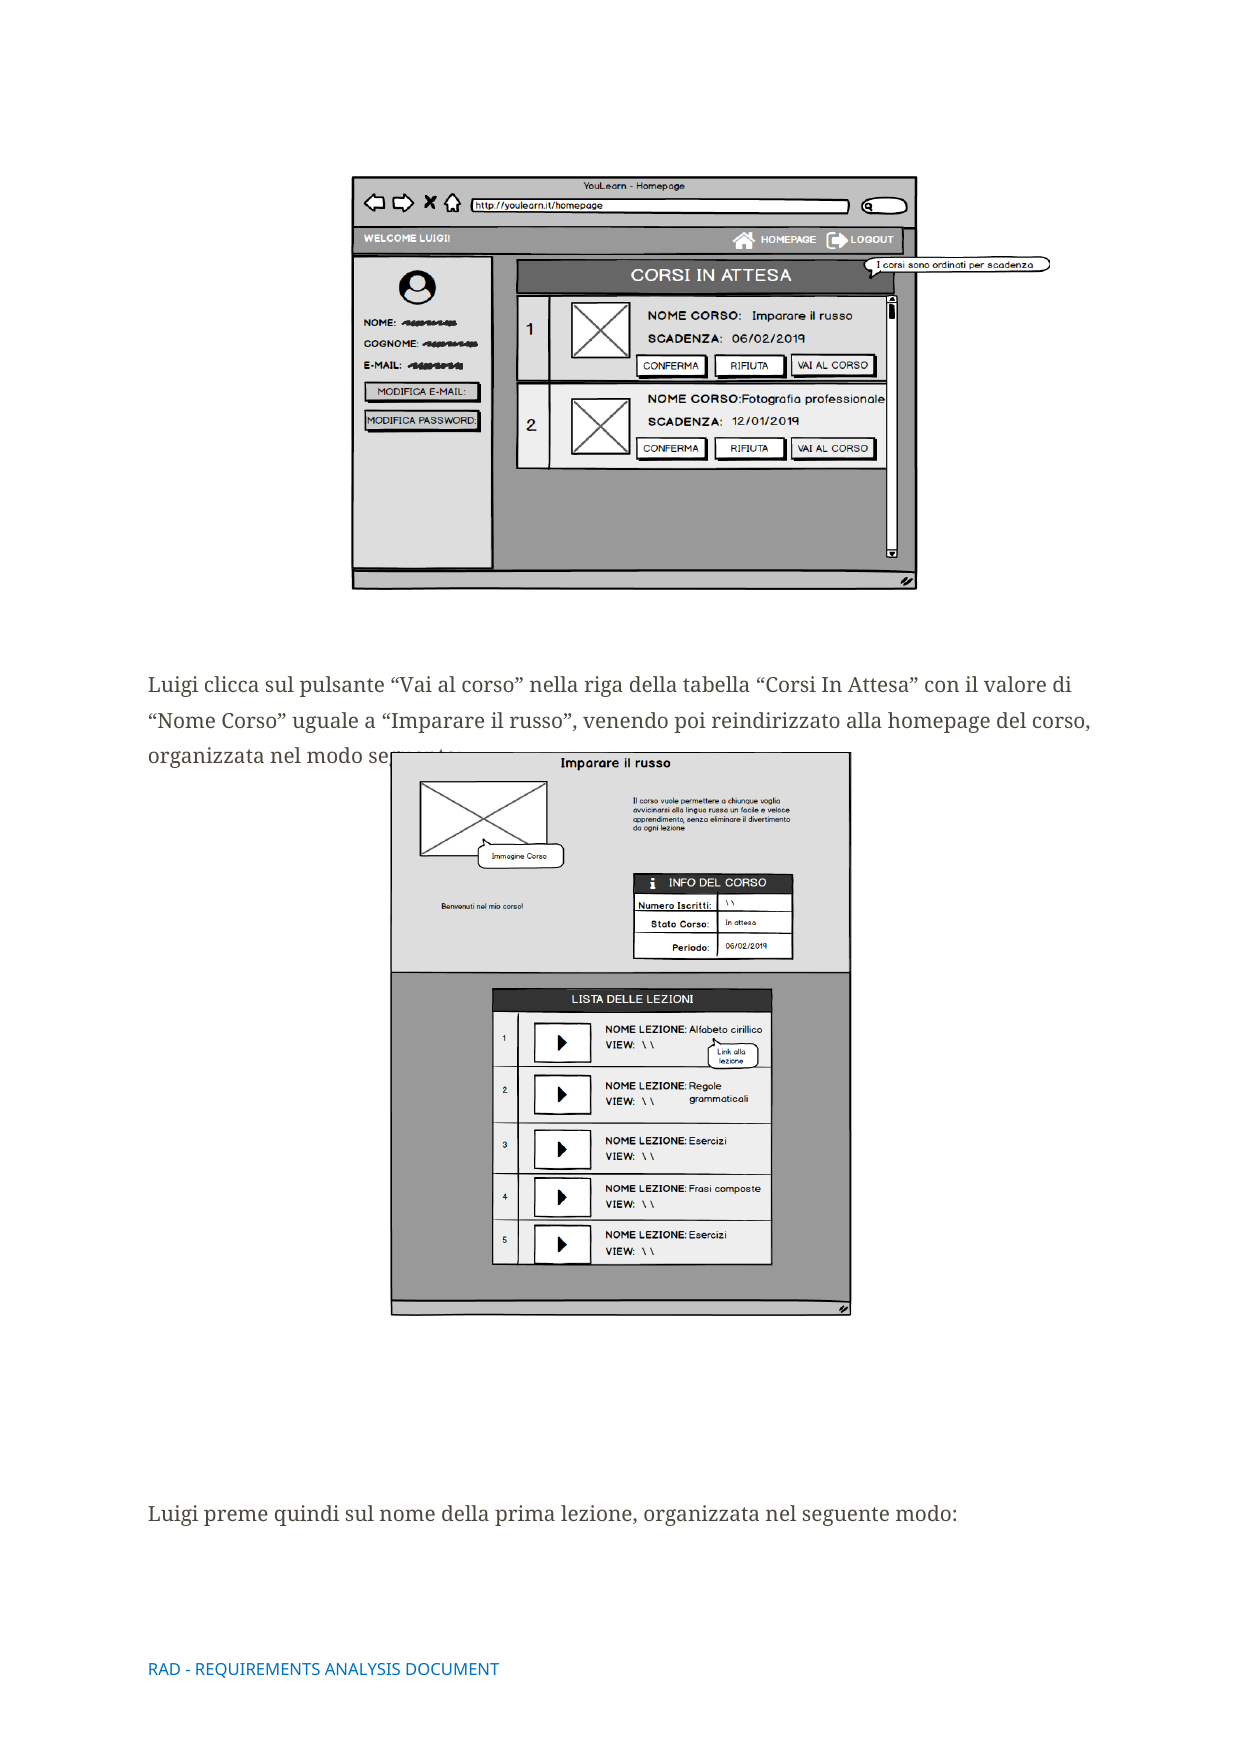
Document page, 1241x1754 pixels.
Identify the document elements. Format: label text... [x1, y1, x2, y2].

picture [390, 752, 883, 1316]
text Luigi clicca sul pulsante “Vai al corso” nella riga della tabella “Corsi In Attesa” con il valore di “Nome Corso” uguale a “Imparare il russo”, venendo poi reindirizzato alla homepage del corso, organizzata nel modo seguente: [148, 670, 1092, 770]
text Luigi preme quindi sul nome della prima lezione, organizzata nel seguente modo: [148, 1499, 1092, 1527]
picture [351, 176, 1050, 590]
